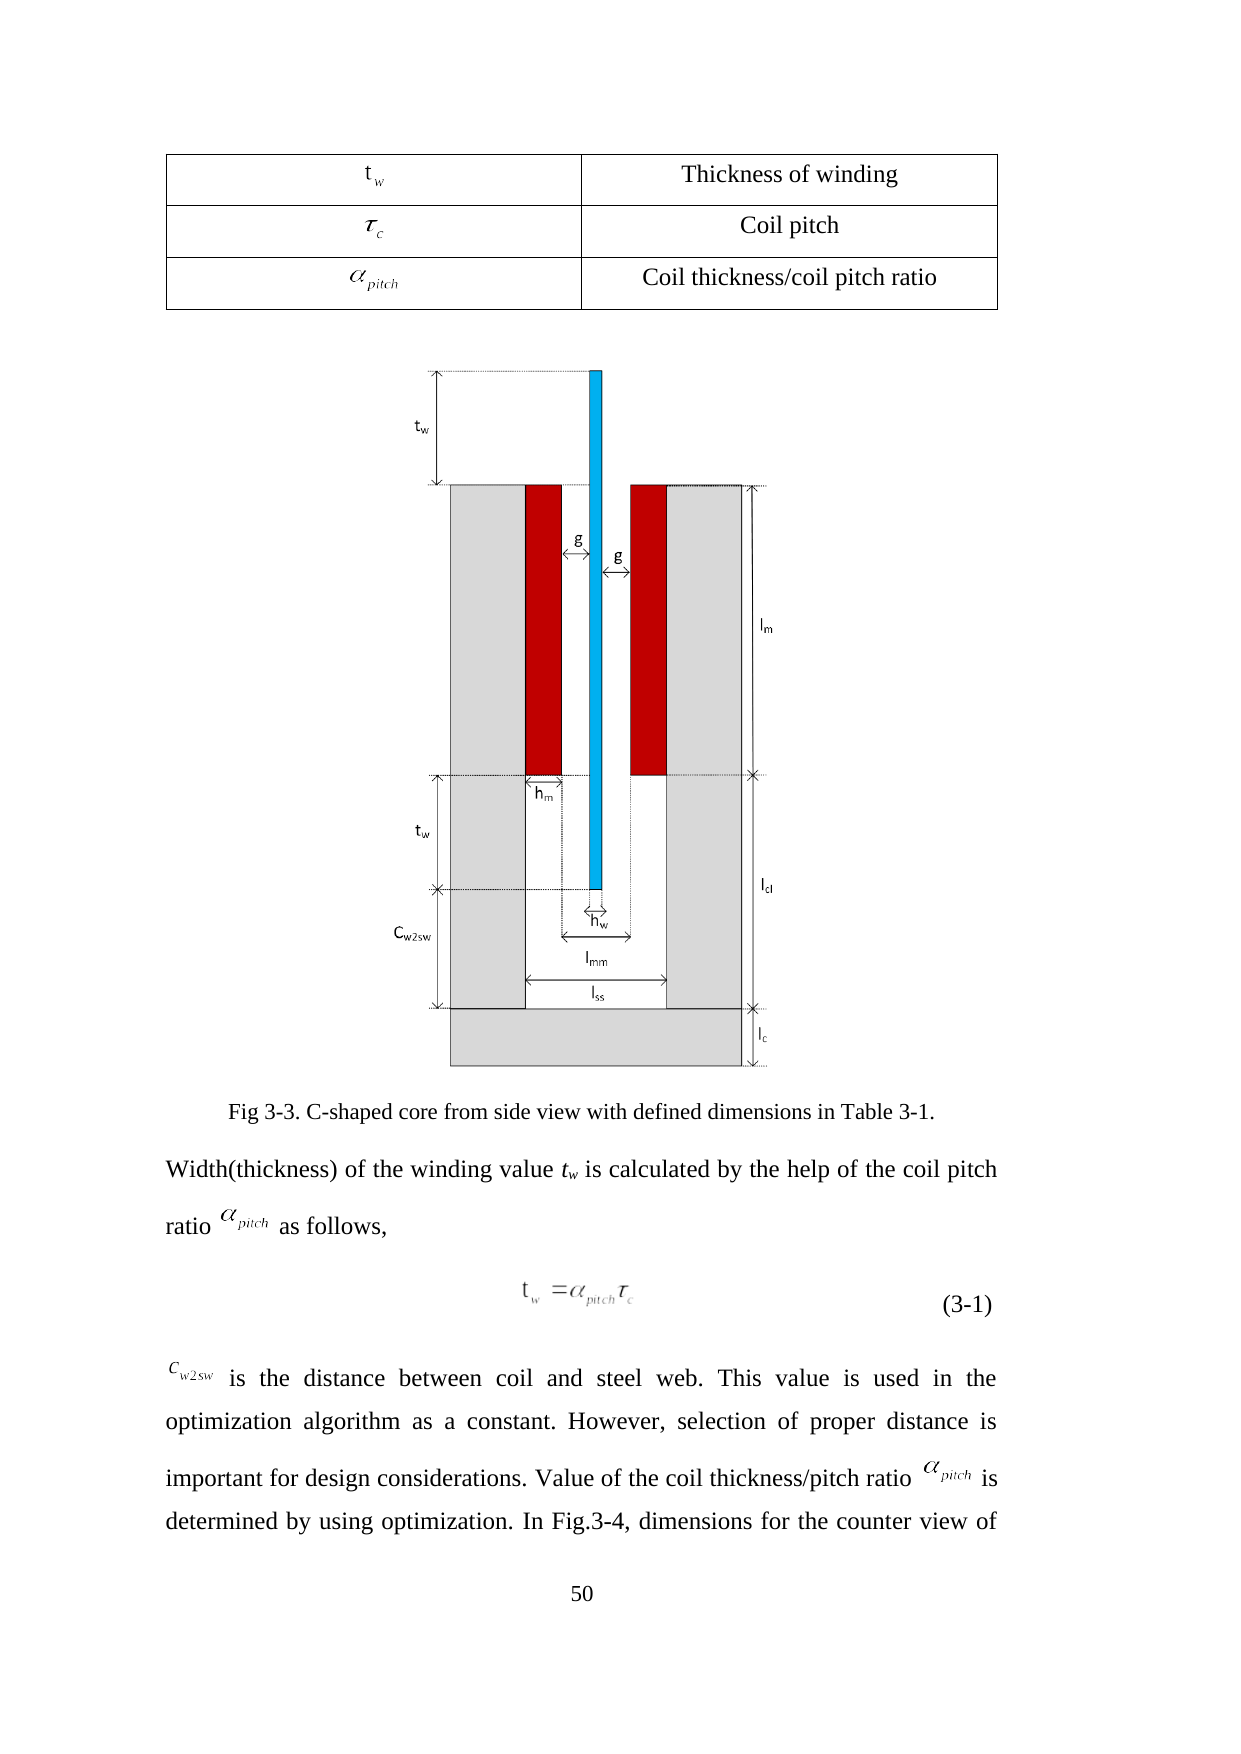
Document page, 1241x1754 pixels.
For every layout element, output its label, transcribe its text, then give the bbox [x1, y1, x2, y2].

table_cell [167, 258, 581, 308]
table_cell [167, 206, 581, 257]
text (3-1) [239, 1271, 998, 1317]
picture [384, 369, 779, 1067]
table_cell [167, 155, 581, 205]
table_cell Coil thickness/coil pitch ratio [582, 258, 997, 308]
table_cell Thickness of winding [582, 155, 997, 205]
list Fig 3-3. C-shaped core from side view with defined dimensions in Table 3-1. [165, 1098, 998, 1124]
text Width(thickness) of the winding value tw is calculated by the help of the coil pitch ratio as follows, [165, 1154, 998, 1240]
table_cell Coil pitch [582, 206, 997, 257]
